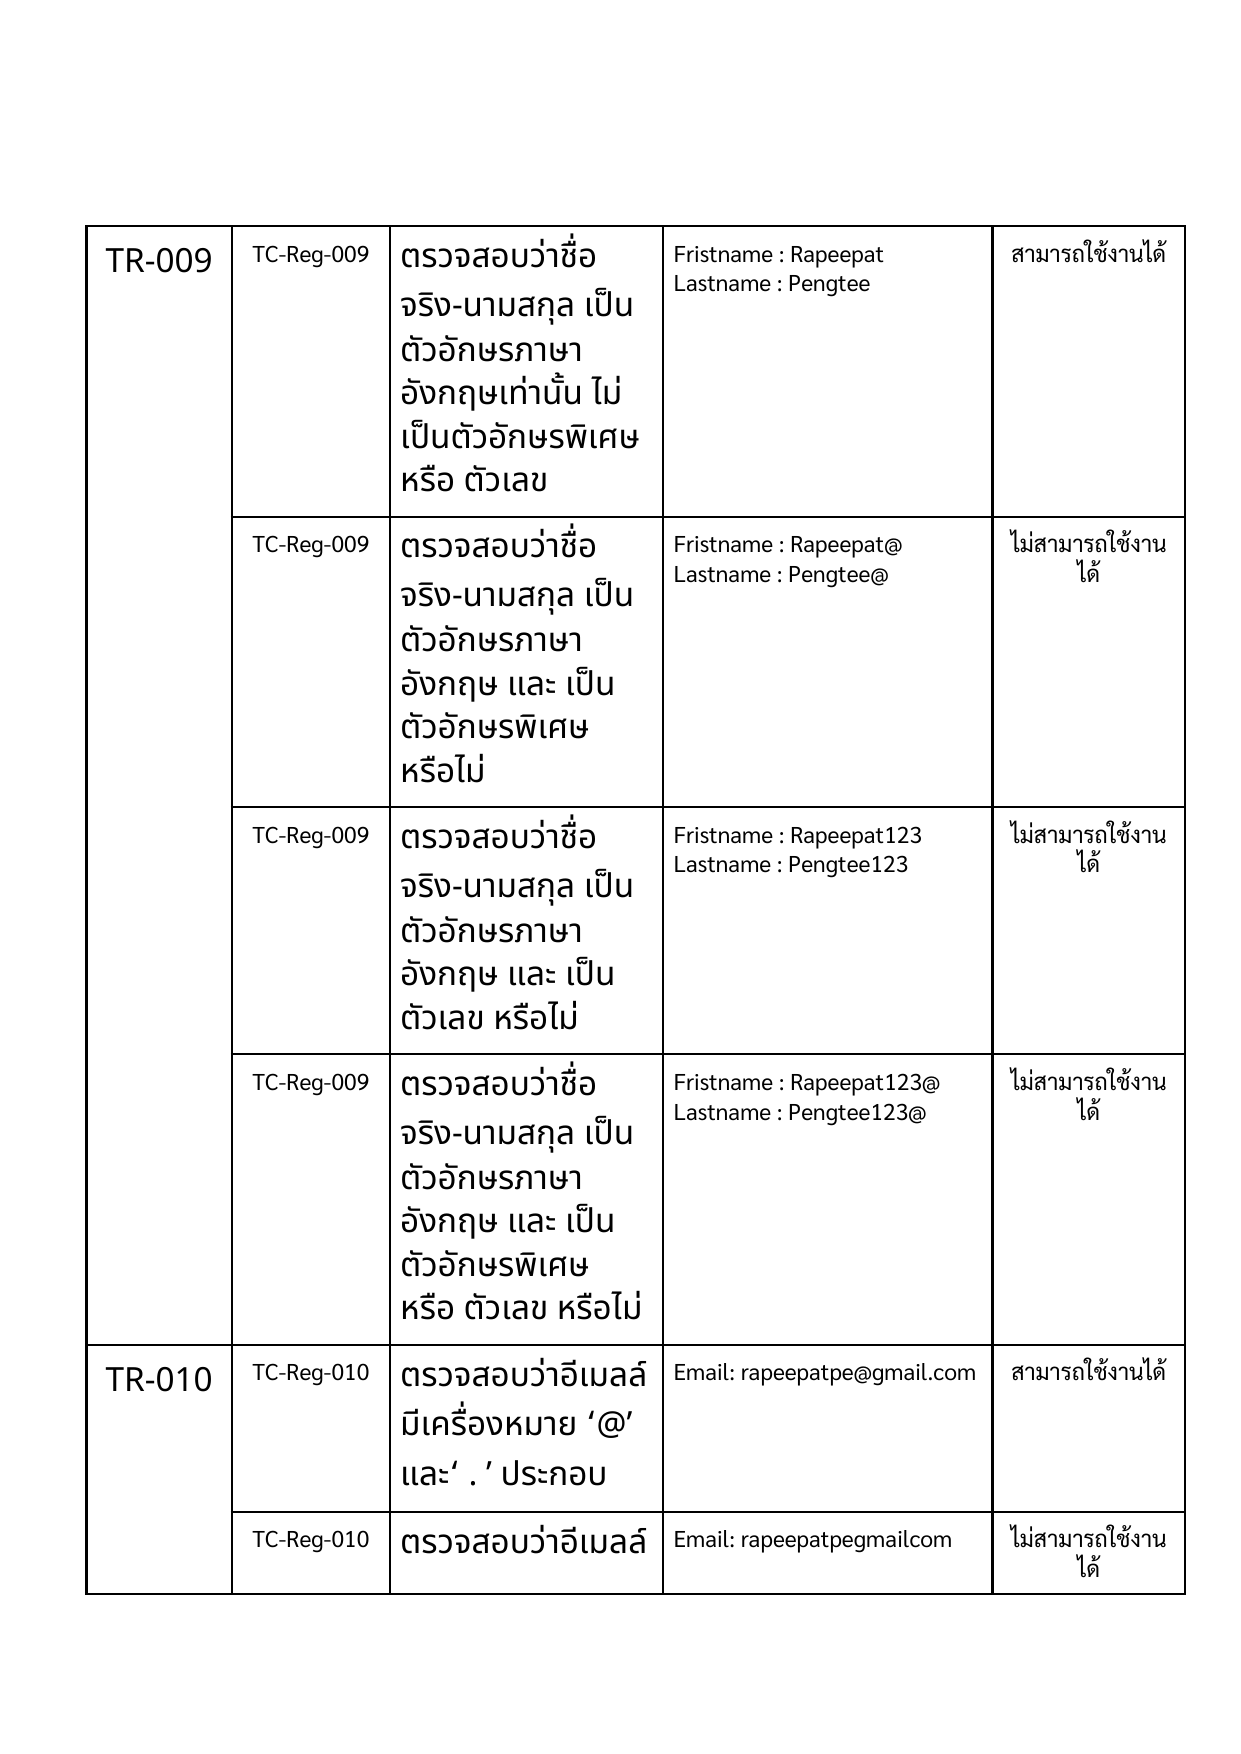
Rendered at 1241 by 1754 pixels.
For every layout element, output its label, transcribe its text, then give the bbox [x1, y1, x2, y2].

table_cell TC-Reg-009 [233, 808, 389, 1053]
table_cell ตรวจสอบว่าชื่อจริง-นามสกุล เป็นตัวอักษรภาษาอังกฤษ และ เป็นตัวอักษรพิเศษ หรือ ตัวเลข หรือไม่ [391, 1055, 662, 1344]
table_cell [664, 1513, 991, 1593]
table_cell TC-Reg-010 [233, 1346, 389, 1511]
table_cell ไม่สามารถใช้งานได้ [994, 808, 1184, 1053]
table_cell TC-Reg-009 [233, 227, 389, 516]
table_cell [391, 1513, 662, 1593]
table_cell TC-Reg-009 [233, 518, 389, 806]
table_cell TC-Reg-009 [233, 1055, 389, 1344]
table_cell ตรวจสอบว่าชื่อจริง-นามสกุล เป็นตัวอักษรภาษาอังกฤษเท่านั้น ไม่เป็นตัวอักษรพิเศษ หรือ ตัวเลข [391, 227, 662, 516]
table_cell ตรวจสอบว่าอีเมลล์มีเครื่องหมาย ‘@’ และ‘ . ’ ประกอบ [391, 1346, 662, 1511]
table_cell Fristname : Rapeepat123@ Lastname : Pengtee123@ [664, 1055, 991, 1344]
table_cell ตรวจสอบว่าชื่อจริง-นามสกุล เป็นตัวอักษรภาษาอังกฤษ และ เป็นตัวอักษรพิเศษ หรือไม่ [391, 518, 662, 806]
table_cell TR-009 [88, 227, 231, 1344]
table_cell Fristname : Rapeepat Lastname : Pengtee [664, 227, 991, 516]
table_cell Fristname : Rapeepat123 Lastname : Pengtee123 [664, 808, 991, 1053]
table_cell Email: rapeepatpe@gmail.com [664, 1346, 991, 1511]
table_cell ตรวจสอบว่าชื่อจริง-นามสกุล เป็นตัวอักษรภาษาอังกฤษ และ เป็นตัวเลข หรือไม่ [391, 808, 662, 1053]
table_cell ไม่สามารถใช้งานได้ [994, 1513, 1184, 1593]
table_cell ไม่สามารถใช้งานได้ [994, 1055, 1184, 1344]
table_cell TR-010 [88, 1346, 231, 1593]
table_cell ไม่สามารถใช้งานได้ [994, 518, 1184, 806]
table_cell สามารถใช้งานได้ [994, 1346, 1184, 1511]
table_cell สามารถใช้งานได้ [994, 227, 1184, 516]
table_cell Fristname : Rapeepat@ Lastname : Pengtee@ [664, 518, 991, 806]
table_cell TC-Reg-010 [233, 1513, 389, 1593]
